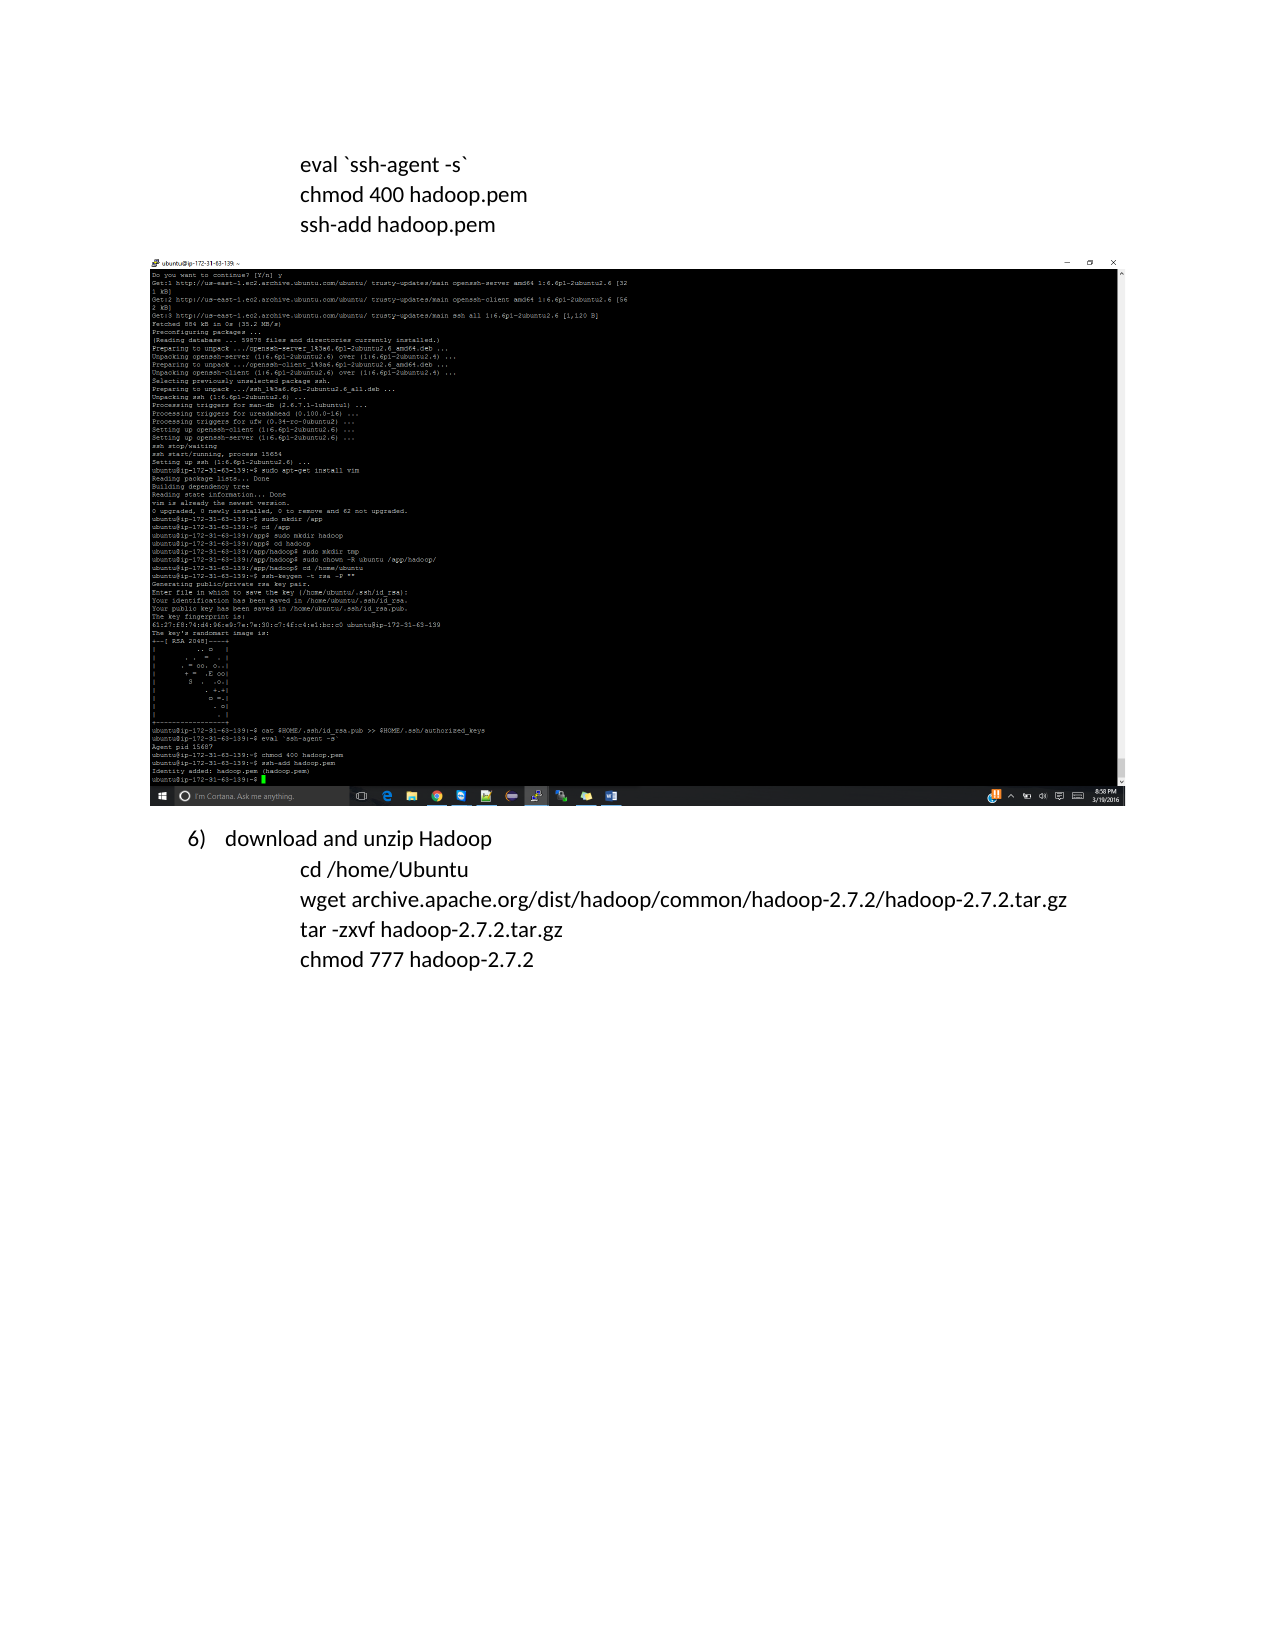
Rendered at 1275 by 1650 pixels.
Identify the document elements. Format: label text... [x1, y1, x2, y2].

list download and unzip Hadoop [187, 824, 1125, 853]
picture [150, 257, 1125, 806]
list chmod 777 hadoop-2.7.2 [150, 945, 1125, 973]
list wget archive.apache.org/dist/hadoop/common/hadoop-2.7.2/hadoop-2.7.2.tar.gz [150, 885, 1125, 913]
list chmod 400 hadoop.pem [225, 180, 1125, 208]
list tar -zxvf hadoop-2.7.2.tar.gz [150, 915, 1125, 943]
list ssh-add hadoop.pem [225, 210, 1125, 238]
list cd /home/Ubuntu [225, 855, 1125, 883]
list eval `ssh-agent -s` [225, 150, 1125, 178]
